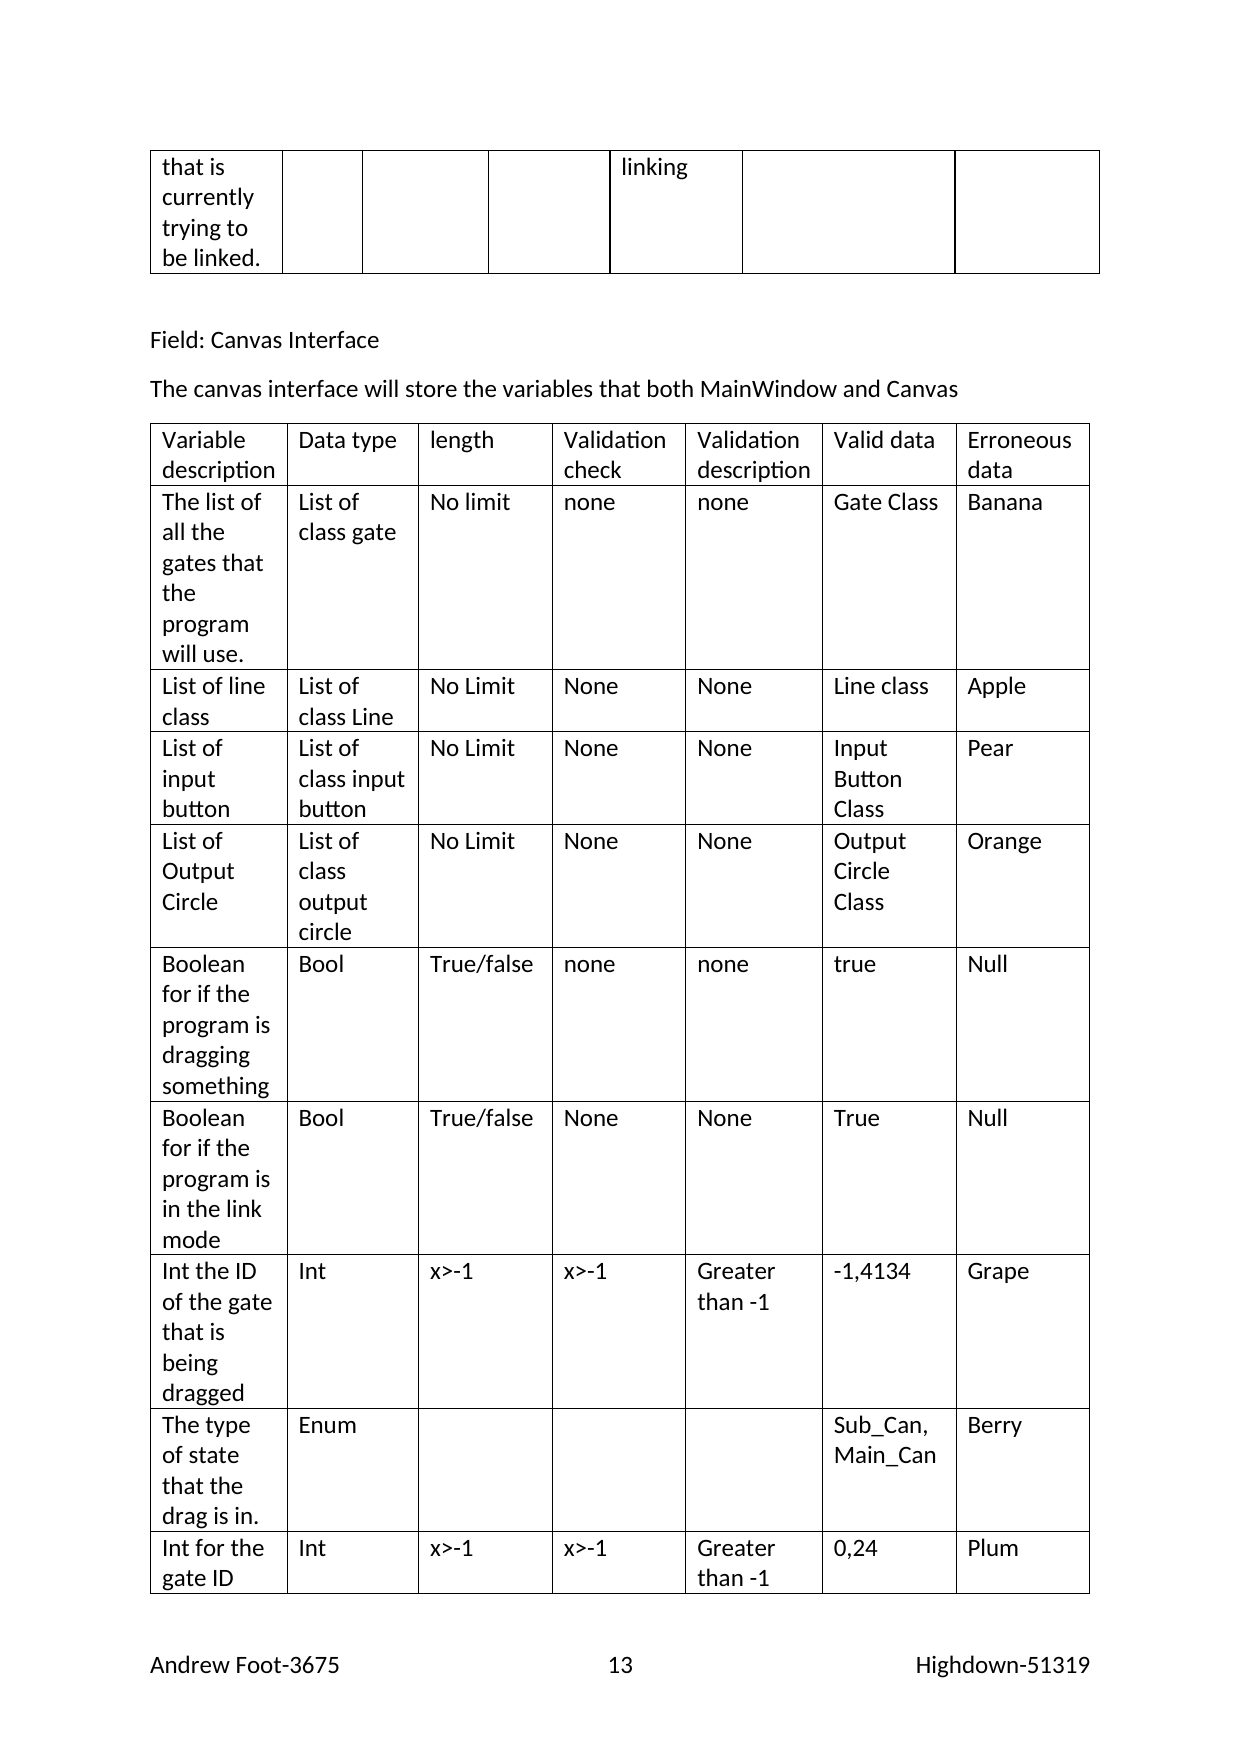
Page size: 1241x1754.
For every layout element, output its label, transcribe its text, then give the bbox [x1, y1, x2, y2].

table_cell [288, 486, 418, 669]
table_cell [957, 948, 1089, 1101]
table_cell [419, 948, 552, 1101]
text Field: Canvas Interface [150, 324, 1090, 354]
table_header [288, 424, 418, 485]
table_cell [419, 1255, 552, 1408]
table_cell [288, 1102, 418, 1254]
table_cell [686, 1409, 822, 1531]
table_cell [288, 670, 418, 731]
text The canvas interface will store the variables that both MainWindow and Canvas [150, 373, 1090, 404]
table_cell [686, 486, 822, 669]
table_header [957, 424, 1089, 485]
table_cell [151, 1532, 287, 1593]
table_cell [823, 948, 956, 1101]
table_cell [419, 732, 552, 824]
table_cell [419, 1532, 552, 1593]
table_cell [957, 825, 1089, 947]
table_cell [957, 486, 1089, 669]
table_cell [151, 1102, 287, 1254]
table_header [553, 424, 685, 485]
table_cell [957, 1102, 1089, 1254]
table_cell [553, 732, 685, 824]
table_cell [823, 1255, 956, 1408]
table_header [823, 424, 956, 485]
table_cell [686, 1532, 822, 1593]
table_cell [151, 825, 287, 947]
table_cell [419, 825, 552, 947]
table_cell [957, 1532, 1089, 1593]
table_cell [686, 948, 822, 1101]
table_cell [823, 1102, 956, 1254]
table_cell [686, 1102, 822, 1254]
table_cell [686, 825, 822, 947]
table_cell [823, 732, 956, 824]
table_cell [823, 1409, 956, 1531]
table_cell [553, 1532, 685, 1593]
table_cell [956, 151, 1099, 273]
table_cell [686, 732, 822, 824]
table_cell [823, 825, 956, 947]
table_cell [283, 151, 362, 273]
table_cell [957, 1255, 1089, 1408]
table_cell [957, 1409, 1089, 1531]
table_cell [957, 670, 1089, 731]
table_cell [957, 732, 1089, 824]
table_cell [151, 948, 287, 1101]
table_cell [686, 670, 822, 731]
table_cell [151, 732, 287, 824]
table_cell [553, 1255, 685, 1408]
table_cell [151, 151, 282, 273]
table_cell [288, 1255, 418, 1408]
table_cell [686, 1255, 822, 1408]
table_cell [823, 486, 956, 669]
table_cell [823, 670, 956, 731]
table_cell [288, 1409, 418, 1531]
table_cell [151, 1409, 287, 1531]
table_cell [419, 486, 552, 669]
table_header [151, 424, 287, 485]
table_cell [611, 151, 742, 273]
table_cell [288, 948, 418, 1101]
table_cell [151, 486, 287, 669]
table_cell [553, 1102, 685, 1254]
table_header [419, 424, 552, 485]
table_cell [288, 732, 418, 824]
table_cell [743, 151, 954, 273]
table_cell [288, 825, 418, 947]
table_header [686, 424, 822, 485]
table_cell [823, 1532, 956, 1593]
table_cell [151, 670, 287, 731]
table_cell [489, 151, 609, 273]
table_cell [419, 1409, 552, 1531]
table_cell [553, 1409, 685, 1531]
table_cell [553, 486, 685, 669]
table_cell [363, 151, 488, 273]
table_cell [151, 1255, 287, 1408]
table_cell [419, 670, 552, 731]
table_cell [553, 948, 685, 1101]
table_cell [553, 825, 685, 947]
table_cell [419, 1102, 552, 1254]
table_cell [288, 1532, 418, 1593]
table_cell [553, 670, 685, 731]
